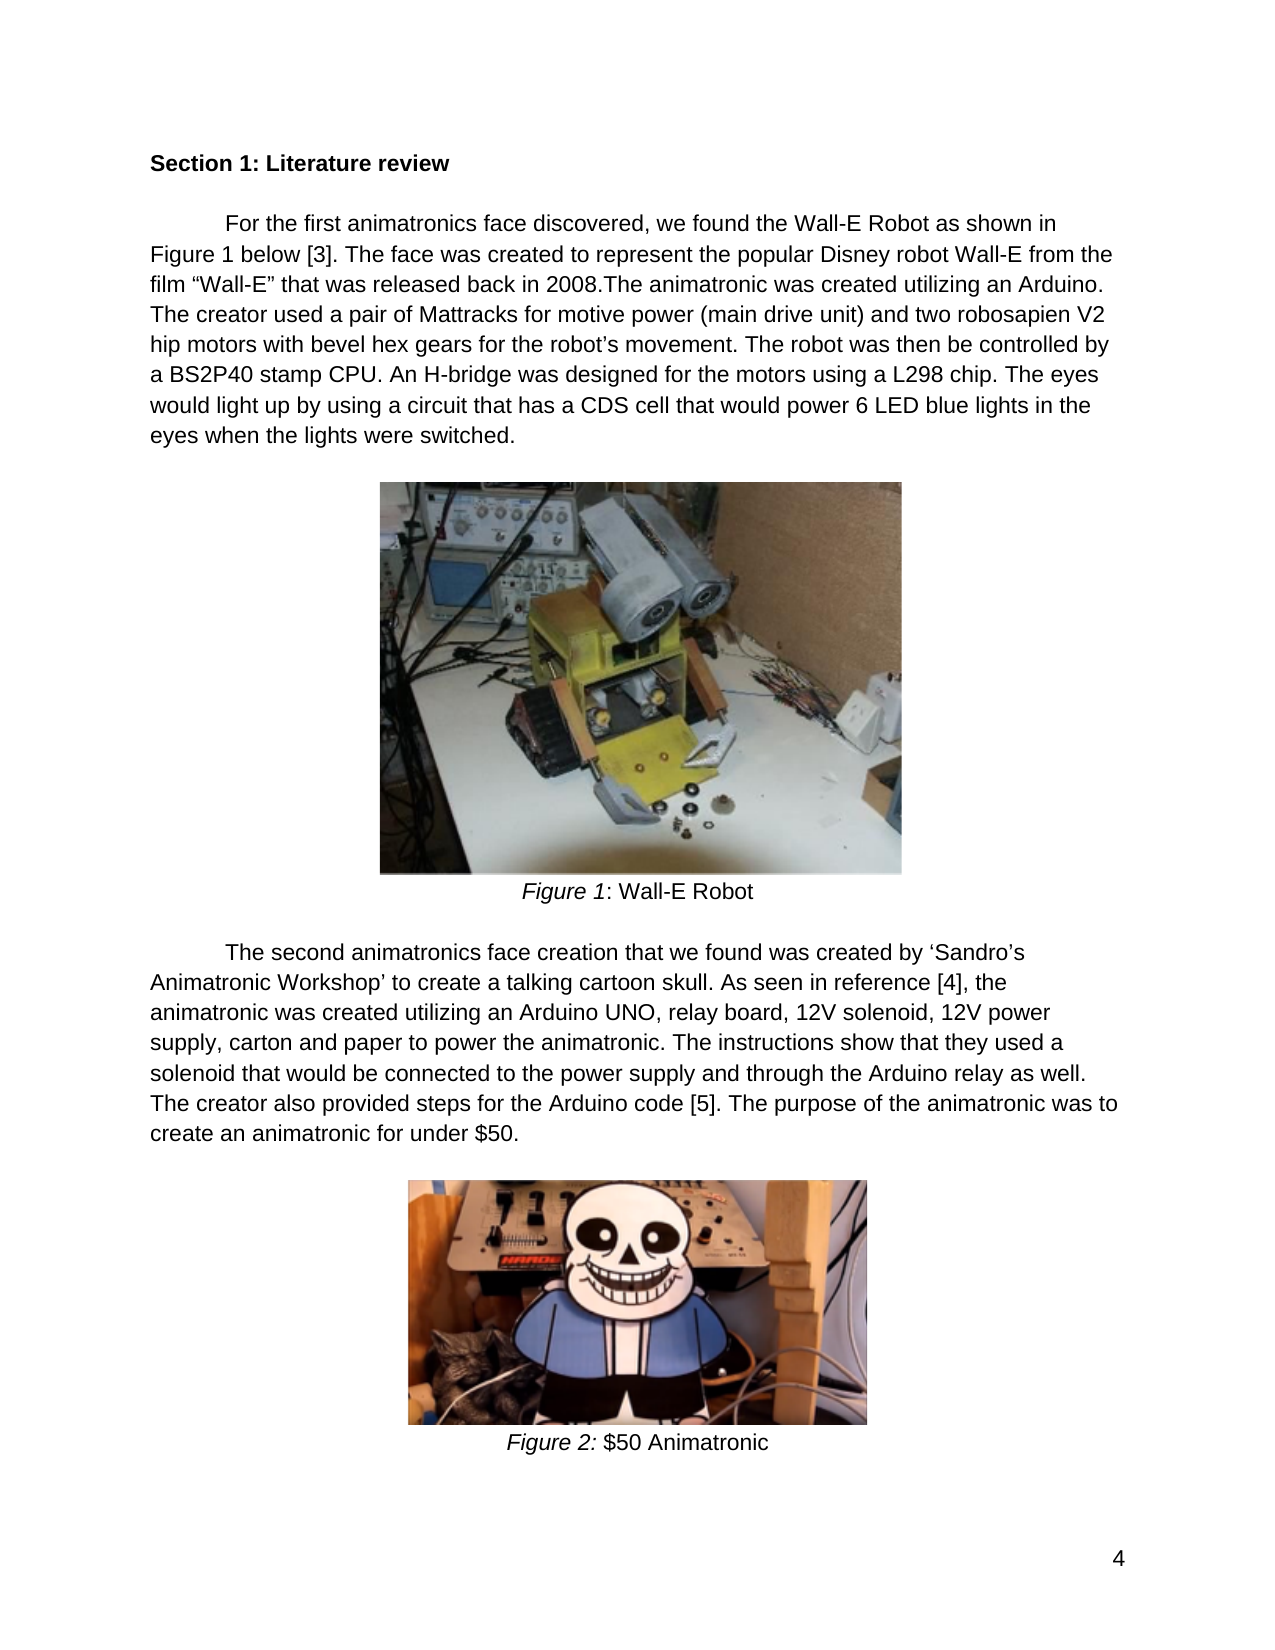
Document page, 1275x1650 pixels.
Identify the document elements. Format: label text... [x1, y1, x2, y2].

text Figure 1: Wall-E Robot [150, 878, 1125, 905]
text Section 1: Literature review [150, 150, 1125, 176]
text For the first animatronics face discovered, we found the Wall-E Robot as shown in Figure 1 below [3]. The face was created to represent the popular Disney robot Wall-E from the film “Wall-E” that was released back in 2008.The animatronic was created utilizing an Arduino. The creator used a pair of Mattracks for motive power (main drive unit) and two robosapien V2 hip motors with bevel hex gears for the robot’s movement. The robot was then be controlled by a BS2P40 stamp CPU. An H-bridge was designed for the motors using a L298 chip. The eyes would light up by using a circuit that has a CDS cell that would power 6 LED blue lights in the eyes when the lights were switched. [150, 210, 1125, 448]
text The second animatronics face creation that we found was created by ‘Sandro’s Animatronic Workshop’ to create a talking cartoon skull. As seen in reference [4], the animatronic was created utilizing an Arduino UNO, relay board, 12V solenoid, 12V power supply, carton and paper to power the animatronic. The instructions show that they used a solenoid that would be connected to the power supply and through the Arduino relay as well. The creator also provided steps for the Arduino code [5]. The purpose of the animatronic was to create an animatronic for under $50. [150, 939, 1125, 1146]
text Figure 2: $50 Animatronic [150, 1429, 1125, 1455]
picture [407, 1180, 868, 1425]
picture [379, 482, 902, 875]
